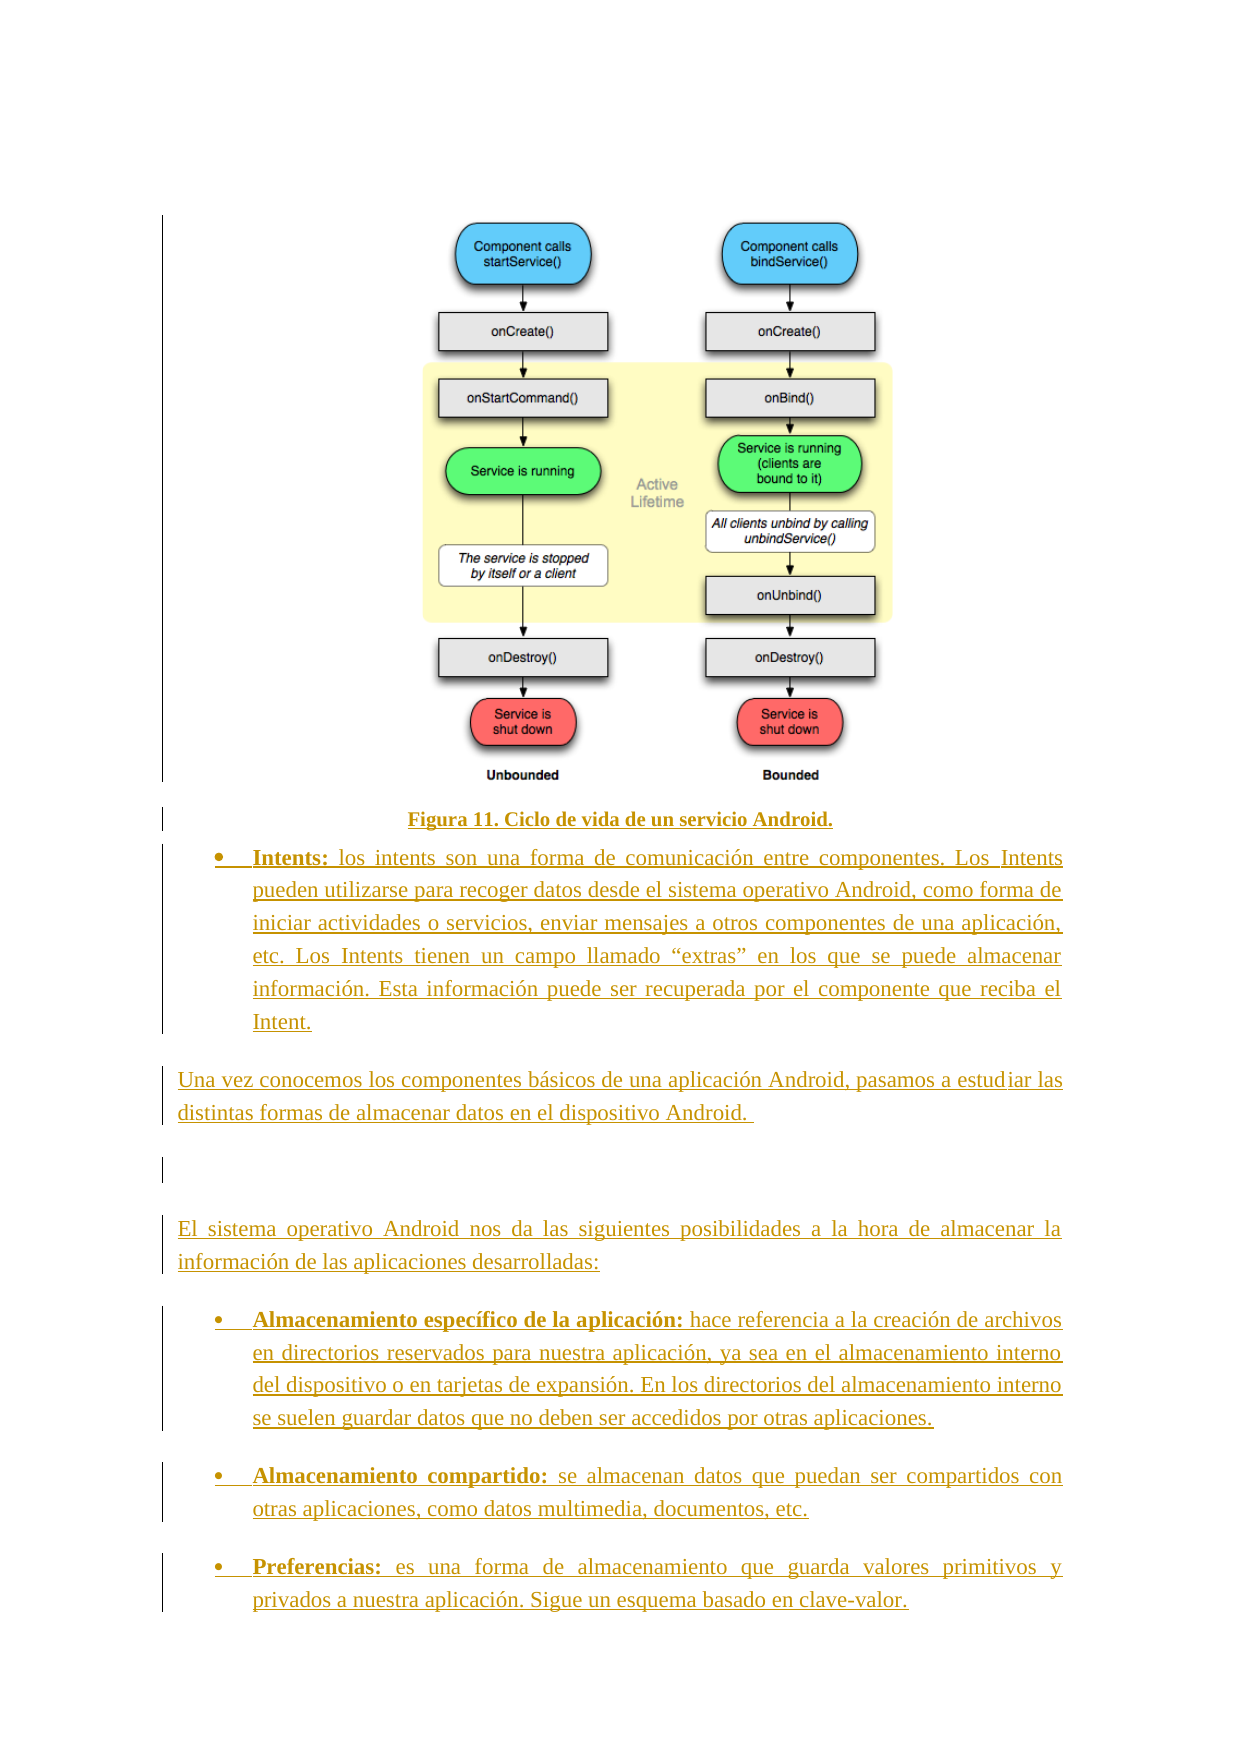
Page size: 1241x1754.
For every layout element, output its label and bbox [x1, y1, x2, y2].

picture [422, 215, 893, 783]
